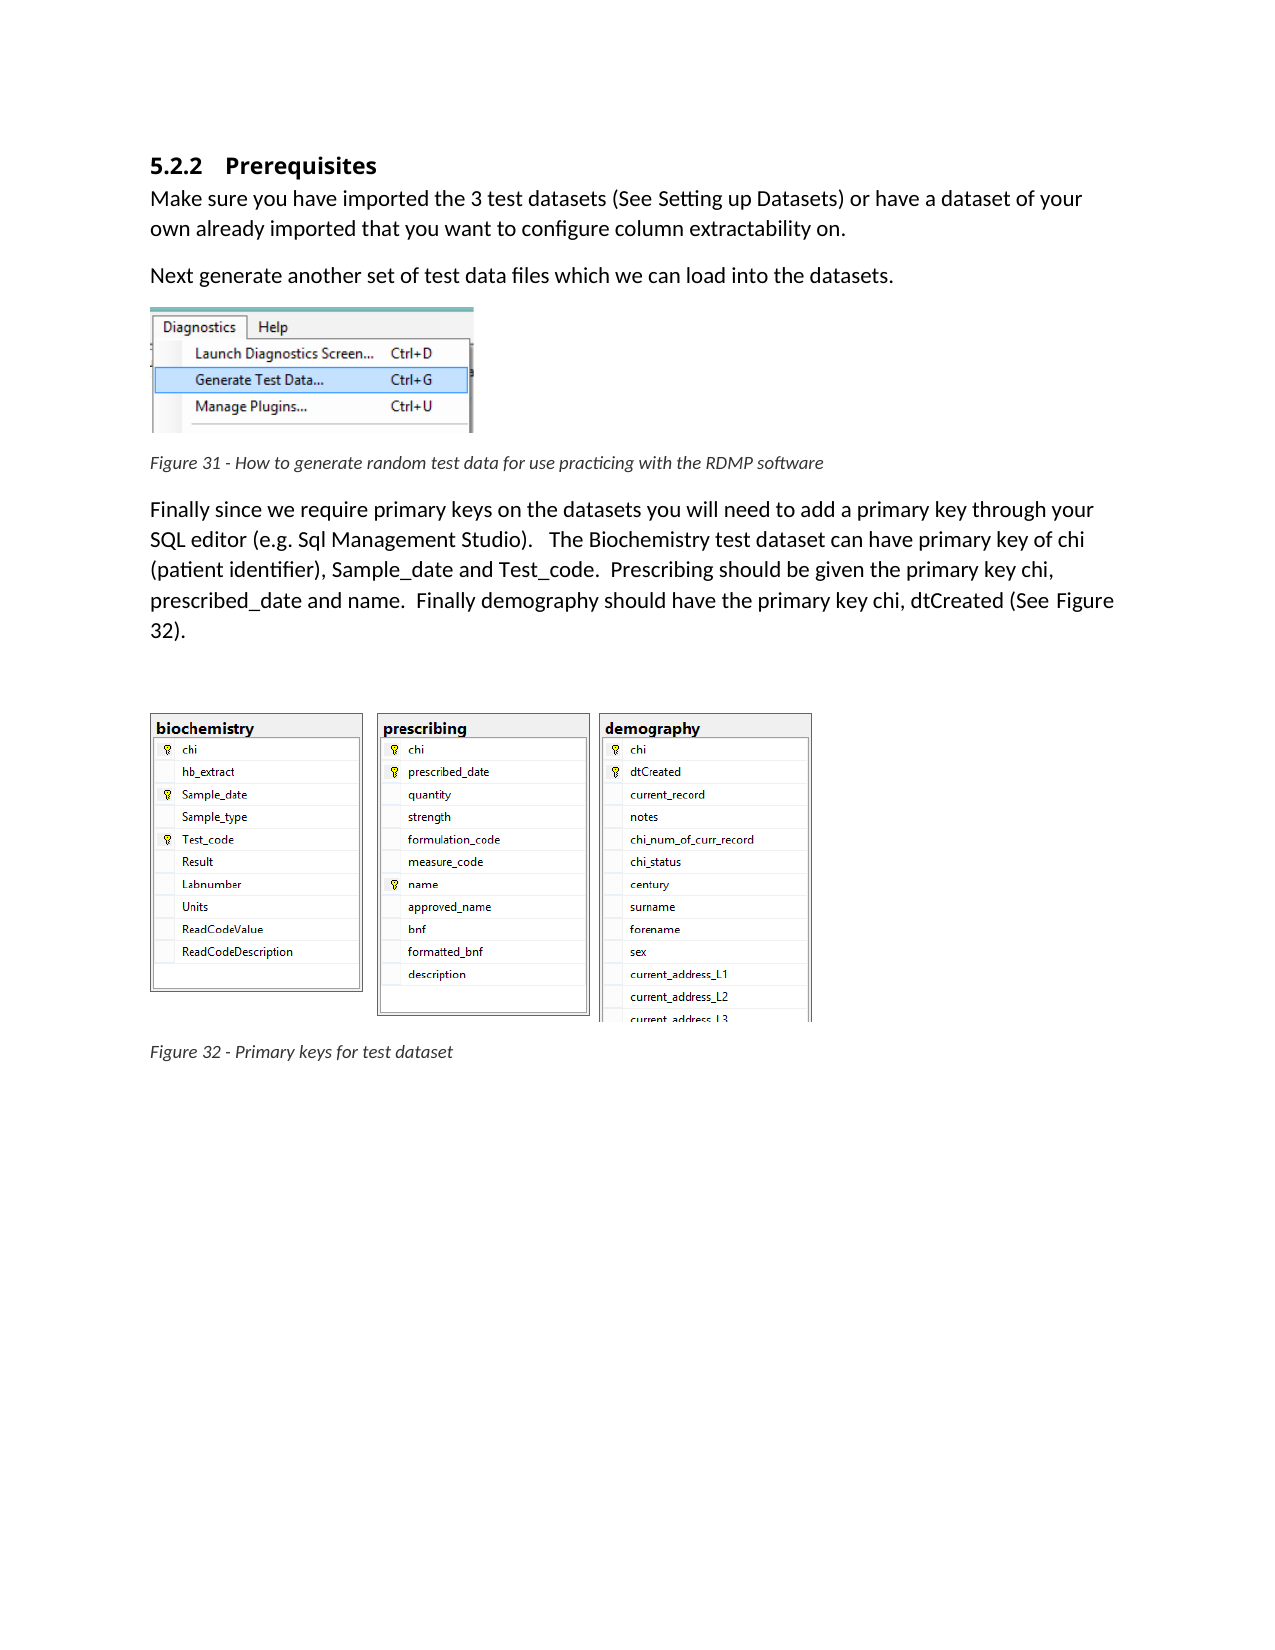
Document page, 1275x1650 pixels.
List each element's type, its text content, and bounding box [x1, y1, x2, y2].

text Next generate another set of test data files which we can load into the datasets. [150, 261, 1125, 289]
text Figure 31 - How to generate random test data for use practicing with the RDMP software [150, 451, 1125, 474]
text Figure 32 - Primary keys for test dataset [150, 1041, 1125, 1064]
subtitle Prerequisites [150, 150, 1125, 181]
picture [150, 709, 817, 1022]
picture [150, 307, 474, 433]
text Make sure you have imported the 3 test datasets (See Setting up Datasets) or have a dataset of your own already imported that you want to configure column extractability on. [150, 184, 1125, 242]
text Finally since we require primary keys on the datasets you will need to add a primary key through your SQL editor (e.g. Sql Management Studio). The Biochemistry test dataset can have primary key of chi (patient identifier), Sample_date and Test_code. Prescribing should be given the primary key chi, prescribed_date and name. Finally demography should have the primary key chi, dtCreated (See Figure 32). [150, 495, 1125, 644]
